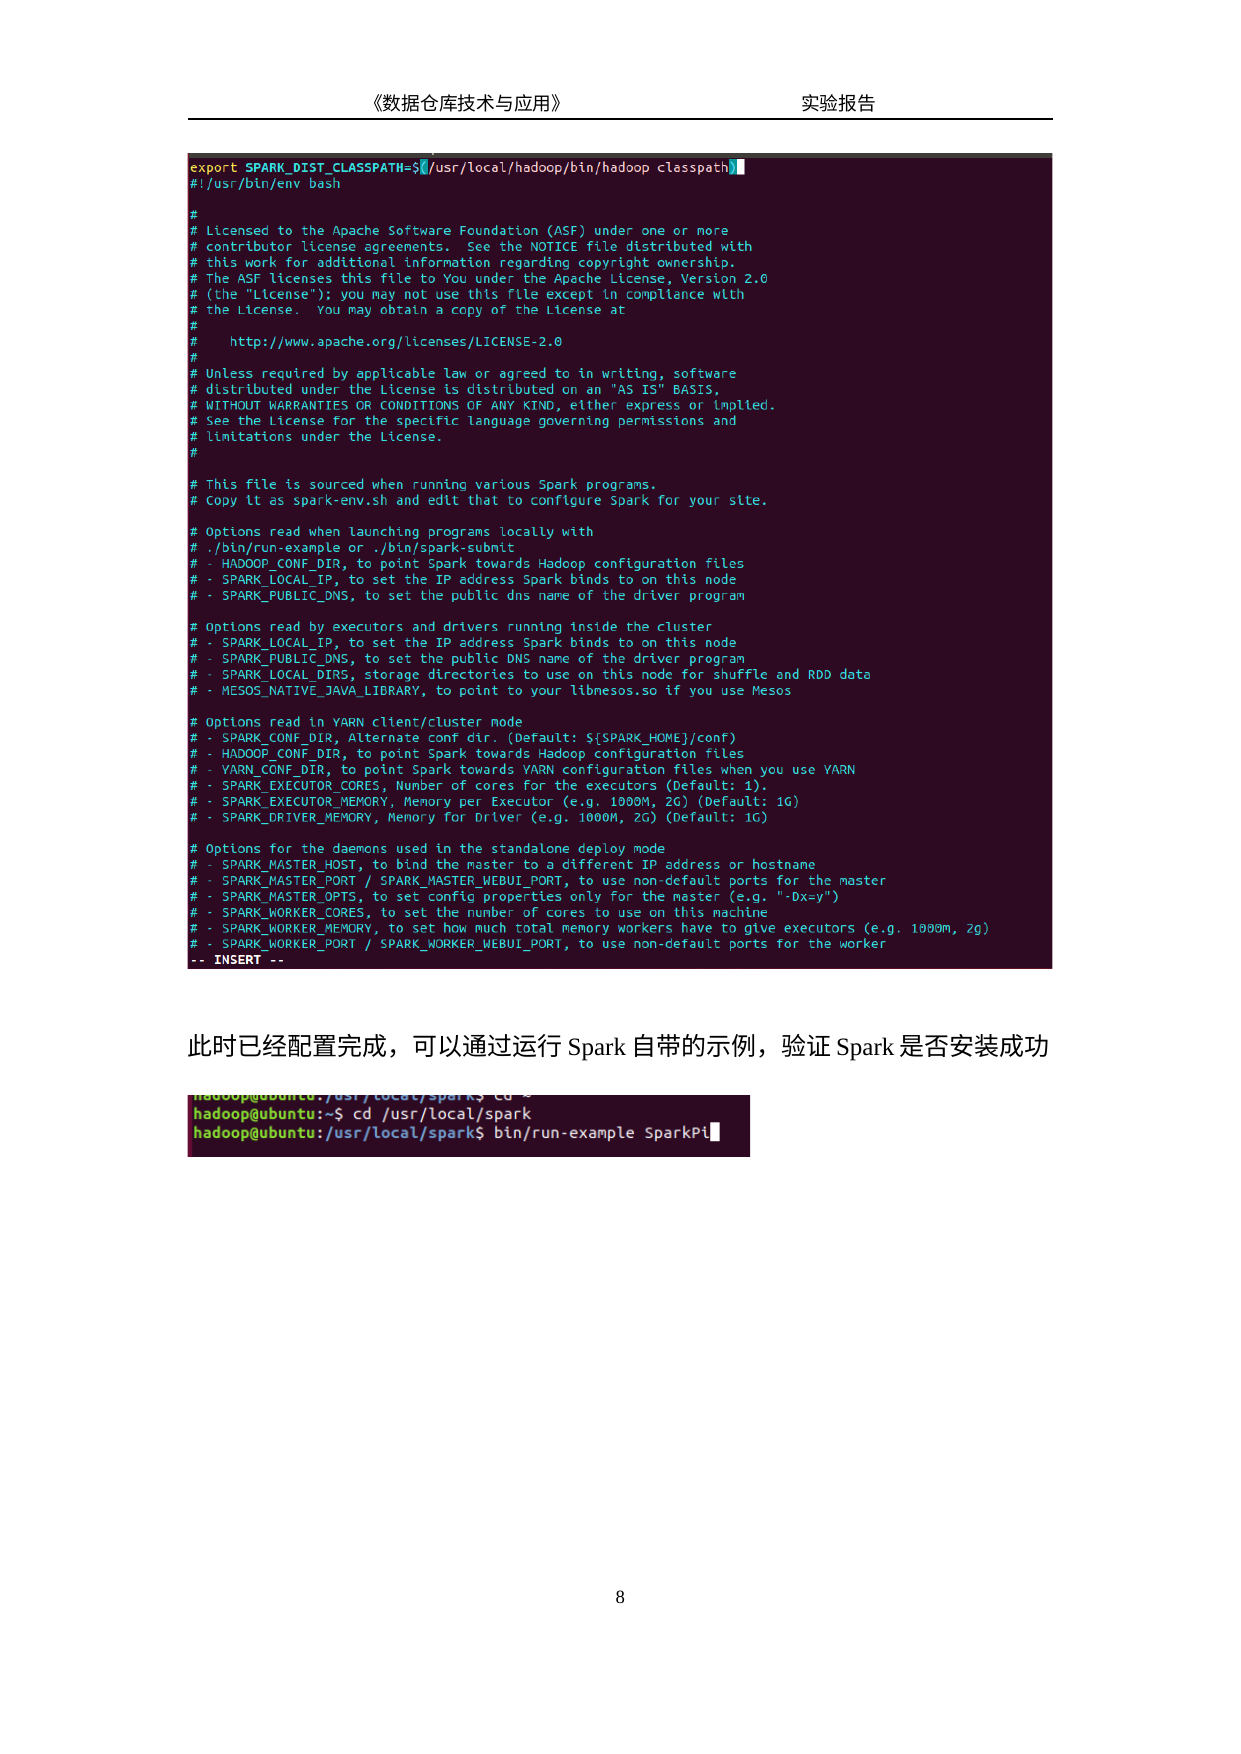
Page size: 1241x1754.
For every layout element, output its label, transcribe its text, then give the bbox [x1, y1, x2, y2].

picture [187, 1095, 750, 1157]
picture [187, 153, 1053, 969]
text 此时已经配置完成，可以通过运行Spark自带的示例，验证Spark是否安装成功 [187, 1012, 1053, 1077]
